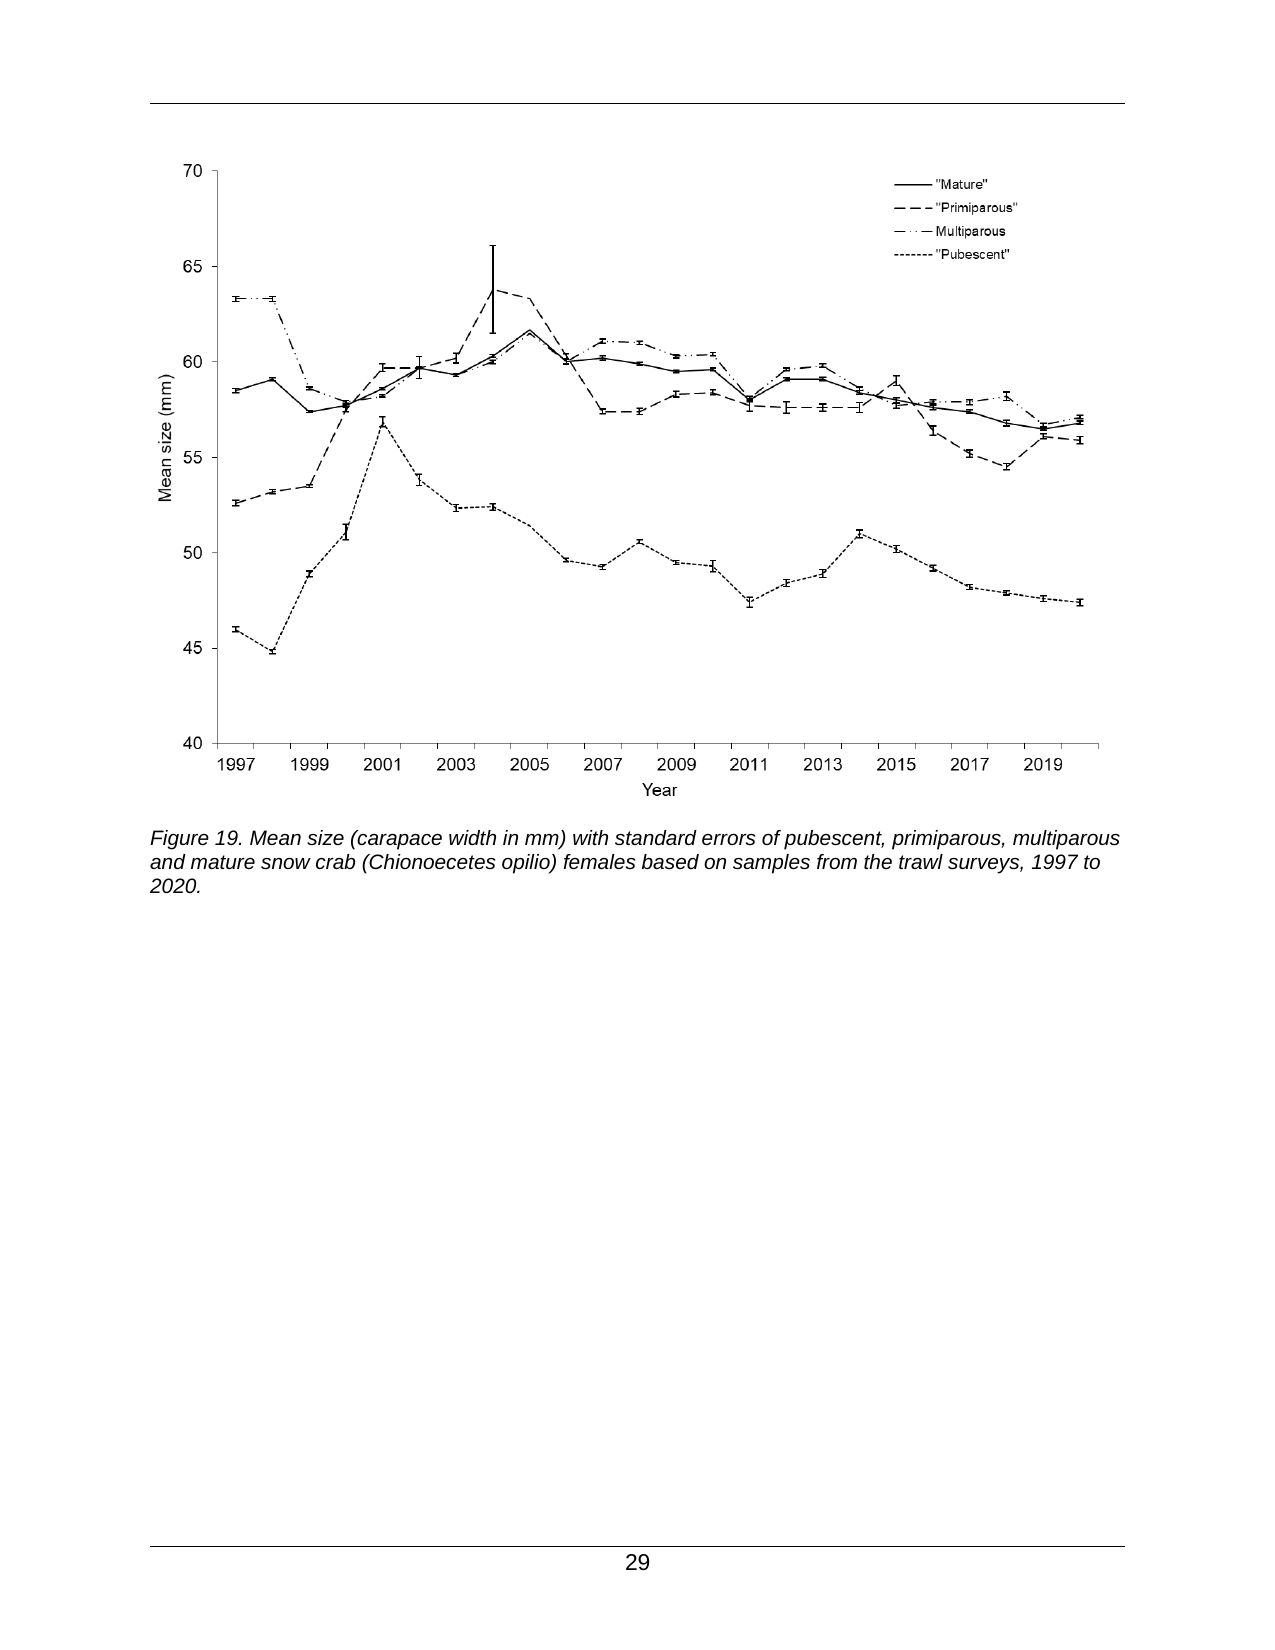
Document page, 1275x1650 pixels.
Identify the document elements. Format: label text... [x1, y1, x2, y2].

text Figure 19. Mean size (carapace width in mm) with standard errors of pubescent, primiparous, multiparous and mature snow crab (Chionoecetes opilio) females based on samples from the trawl surveys, 1997 to 2020. [150, 826, 1125, 898]
picture [150, 150, 1151, 814]
